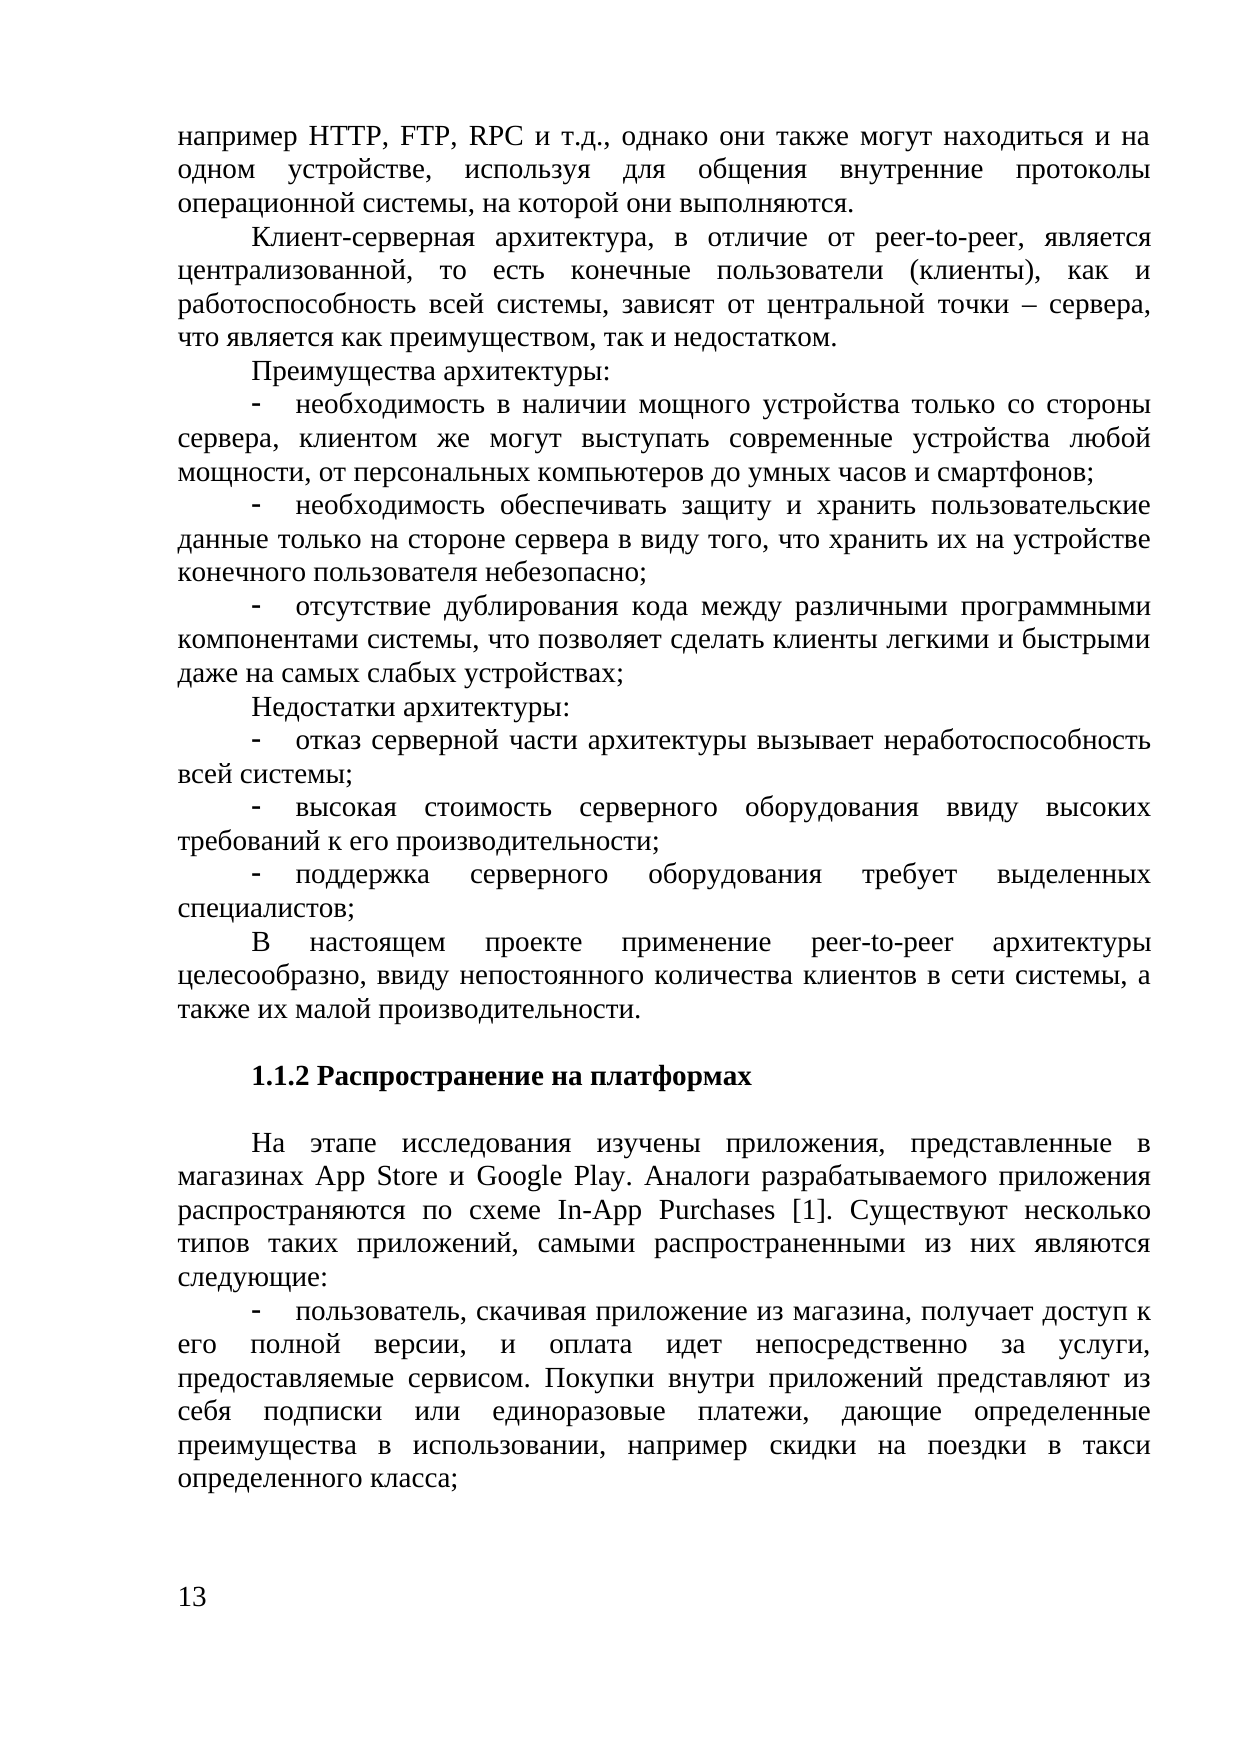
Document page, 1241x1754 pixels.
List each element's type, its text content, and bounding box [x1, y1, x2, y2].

list отказ серверной части архитектуры вызывает неработоспособность всей системы; [177, 722, 1152, 789]
list отсутствие дублирования кода между различными программными компонентами системы, что позволяет сделать клиенты легкими и быстрыми даже на самых слабых устройствах; [177, 588, 1152, 689]
list необходимость обеспечивать защиту и хранить пользовательские данные только на стороне сервера в виду того, что хранить их на устройстве конечного пользователя небезопасно; [177, 487, 1152, 588]
text Клиент-серверная архитектура, в отличие от peer-to-peer, является централизованной, то есть конечные пользователи (клиенты), как и работоспособность всей системы, зависят от центральной точки – сервера, что является как преимуществом, так и недостатком. [177, 219, 1152, 353]
list поддержка серверного оборудования требует выделенных специалистов; [177, 857, 1152, 924]
text На этапе исследования изучены приложения, представленные в магазинах App Store и Google Play. Аналоги разрабатываемого приложения распространяются по схеме In-App Purchases [1]. Существуют несколько типов таких приложений, самыми распространенными из них являются следующие: [177, 1125, 1152, 1293]
text Преимущества архитектуры: [177, 353, 1152, 386]
list пользователь, скачивая приложение из магазина, получает доступ к его полной версии, и оплата идет непосредственно за услуги, предоставляемые сервисом. Покупки внутри приложений представляют из себя подписки или единоразовые платежи, дающие определенные преимущества в использовании, например скидки на поездки в такси определенного класса; [177, 1293, 1152, 1494]
text В настоящем проекте применение peer-to-peer архитектуры целесообразно, ввиду непостоянного количества клиентов в сети системы, а также их малой производительности. [177, 924, 1152, 1024]
text Недостатки архитектуры: [177, 689, 1152, 722]
list необходимость в наличии мощного устройства только со стороны сервера, клиентом же могут выступать современные устройства любой мощности, от персональных компьютеров до умных часов и смартфонов; [177, 386, 1152, 487]
list высокая стоимость серверного оборудования ввиду высоких требований к его производительности; [177, 789, 1152, 857]
text 1.1.2 Распространение на платформах [177, 1058, 1152, 1091]
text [177, 118, 1152, 219]
